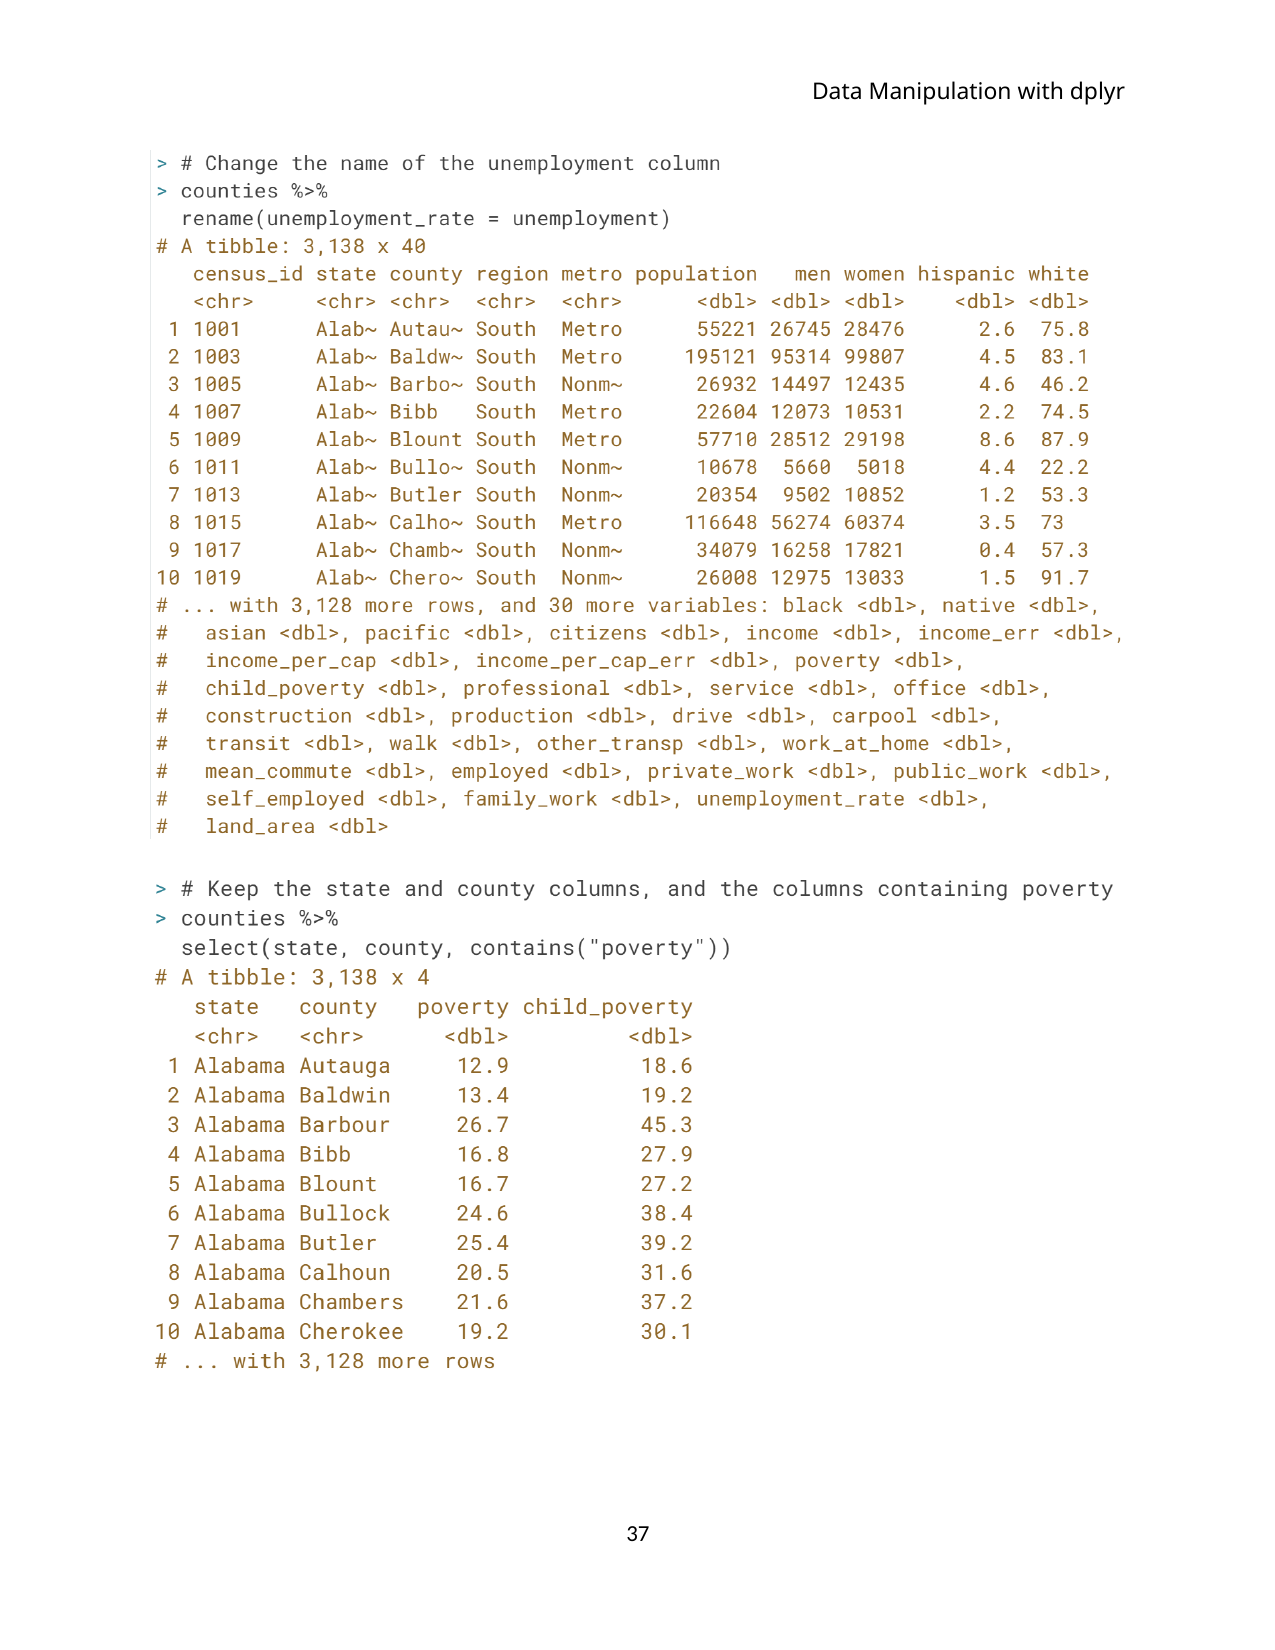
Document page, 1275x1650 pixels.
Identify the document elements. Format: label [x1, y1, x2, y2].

picture [150, 150, 1125, 839]
picture [150, 872, 1125, 1378]
